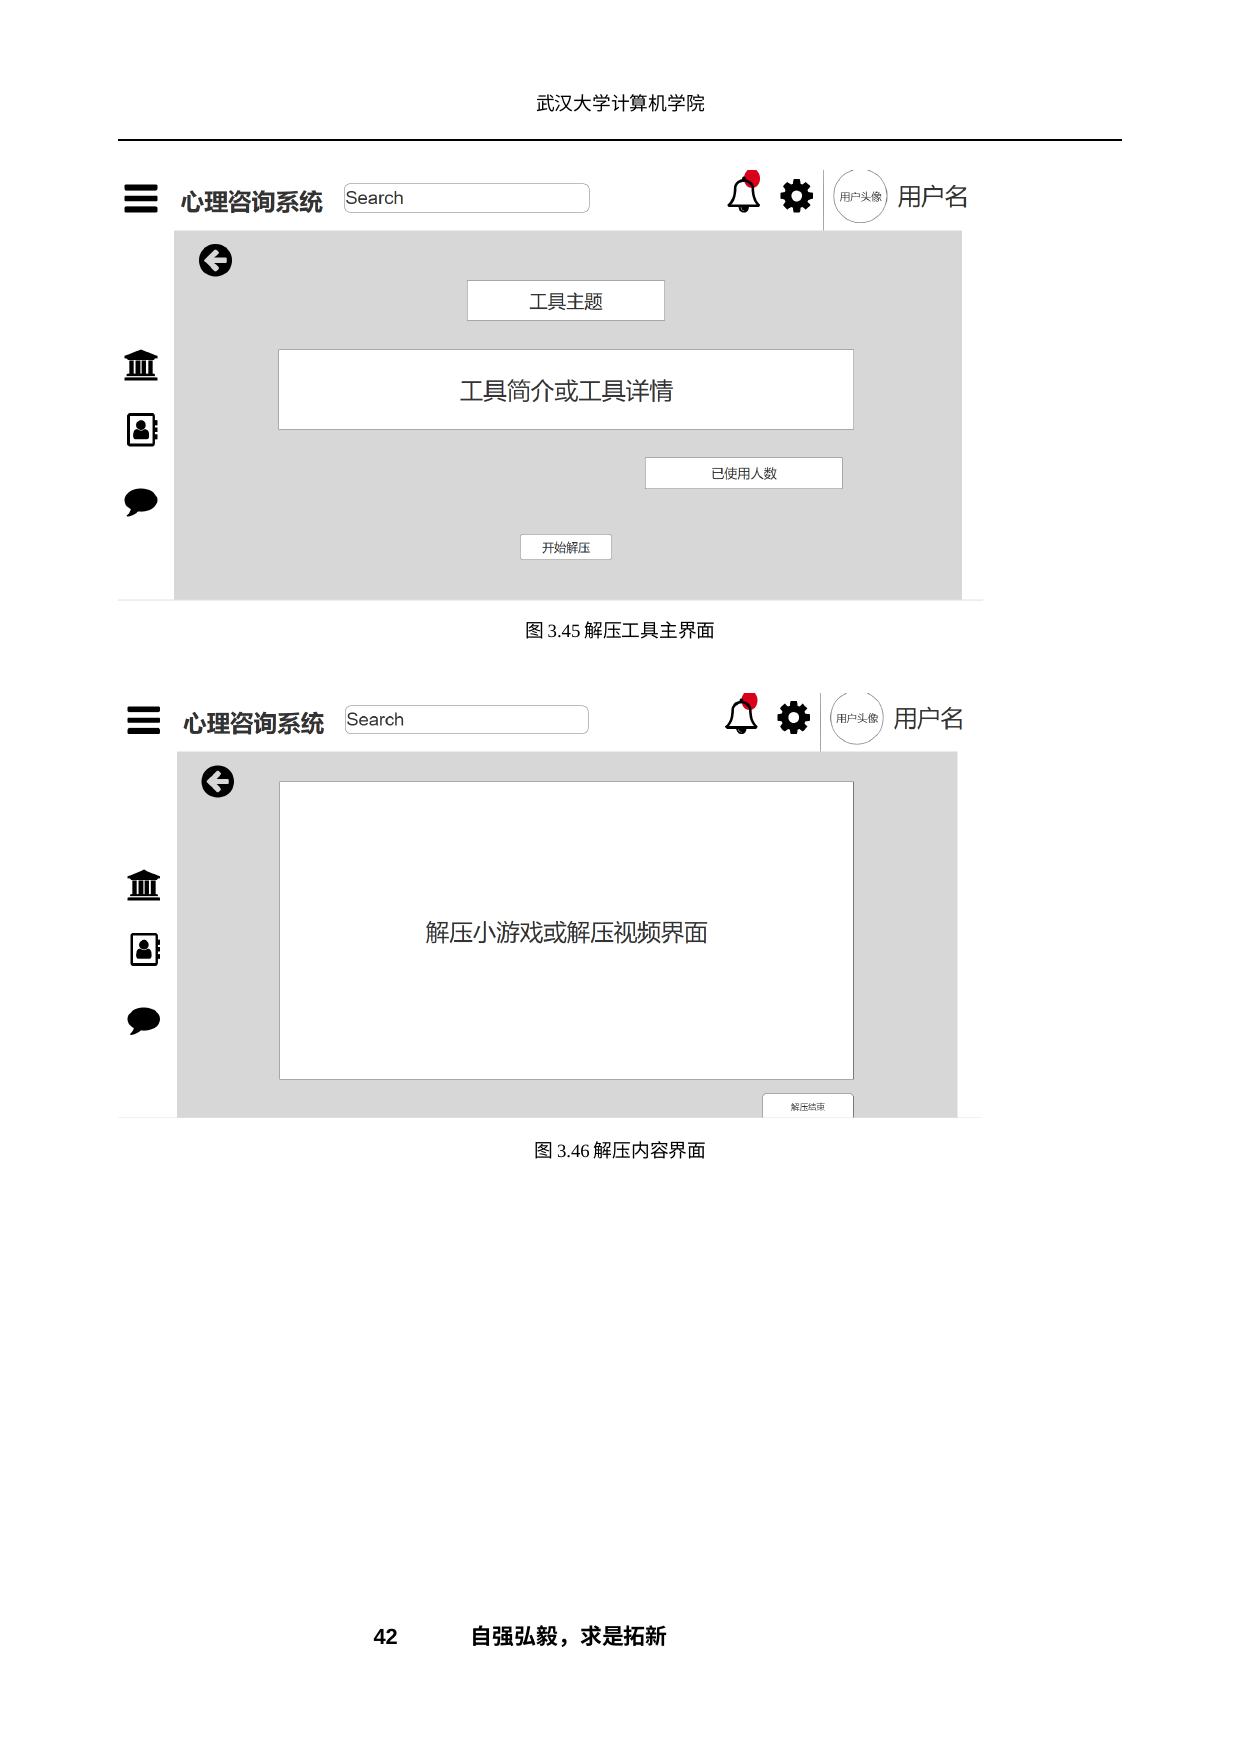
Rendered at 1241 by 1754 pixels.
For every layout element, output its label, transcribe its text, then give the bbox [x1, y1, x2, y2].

picture [118, 693, 982, 1118]
text 图3.45解压工具主界面 [118, 613, 1122, 646]
text 图3.46解压内容界面 [118, 1133, 1122, 1166]
picture [118, 170, 984, 601]
